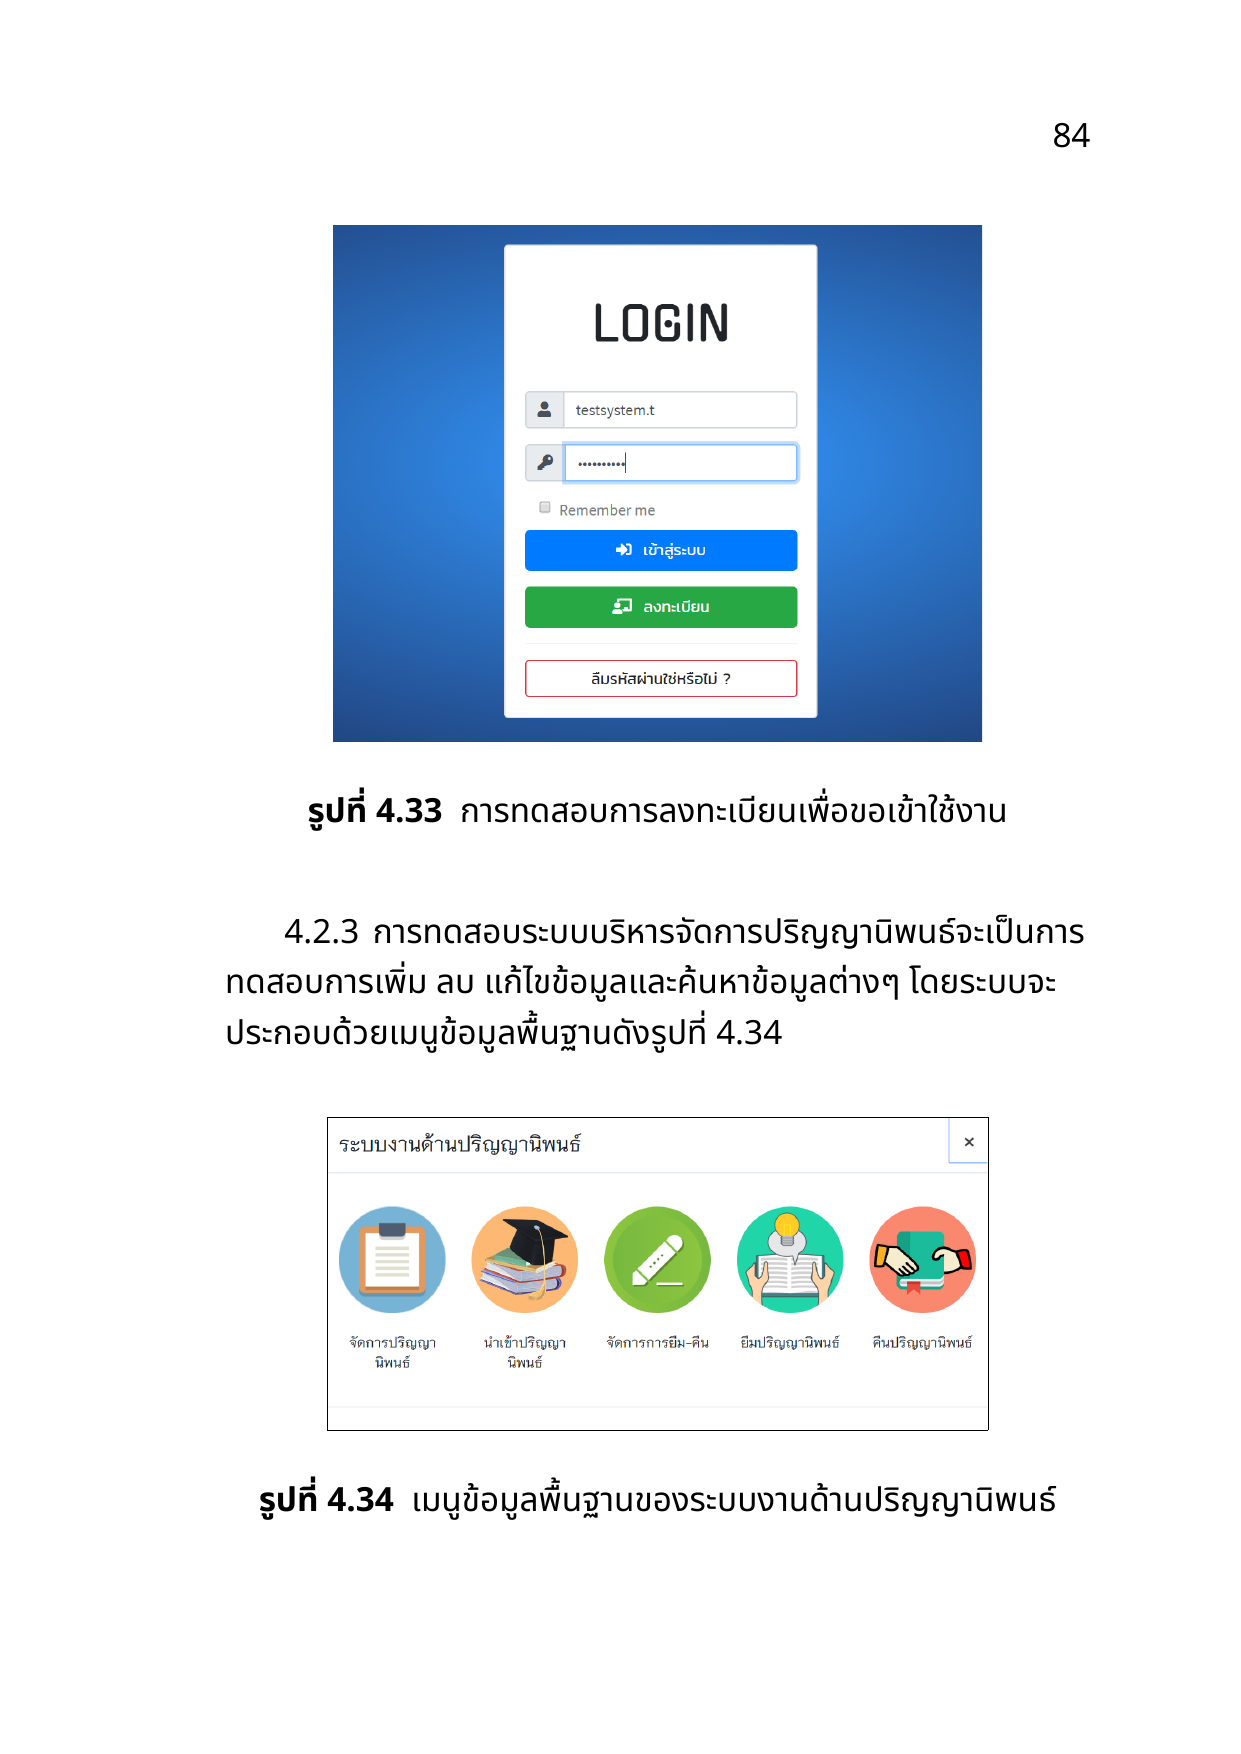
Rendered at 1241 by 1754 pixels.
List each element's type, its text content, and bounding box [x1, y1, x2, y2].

picture [333, 225, 983, 742]
picture [328, 1118, 988, 1430]
